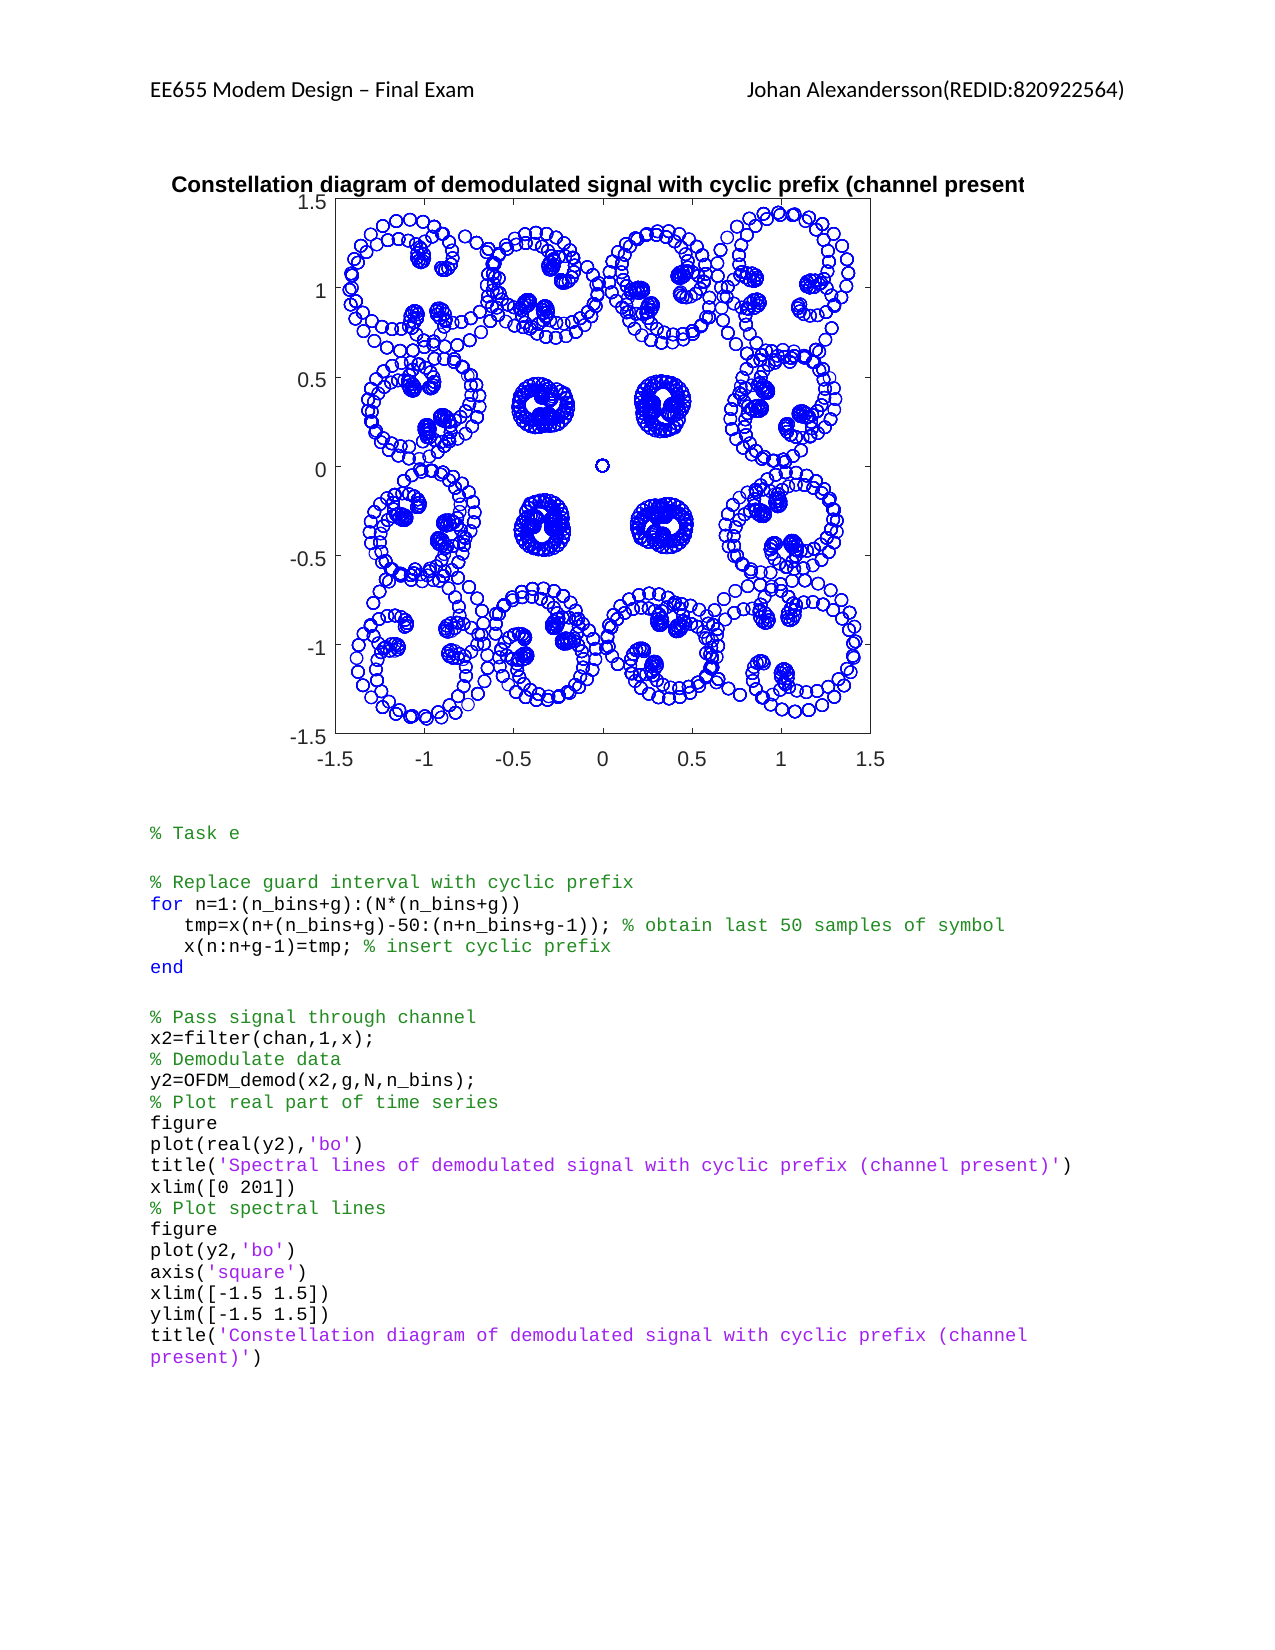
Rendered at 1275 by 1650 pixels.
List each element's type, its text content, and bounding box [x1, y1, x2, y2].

text title('Constellation diagram of demodulated signal with cyclic prefix (channel present)') [150, 1326, 1125, 1369]
text % Replace guard interval with cyclic prefix [150, 873, 1125, 894]
text % Demodulate data [150, 1050, 1125, 1071]
text axis('square') [150, 1262, 1125, 1284]
text end [150, 958, 1125, 979]
text % Task e [150, 824, 1125, 845]
text figure [150, 1114, 1125, 1135]
text x2=filter(chan,1,x); [150, 1029, 1125, 1050]
text figure [150, 1220, 1125, 1241]
text x(n:n+g-1)=tmp; % insert cyclic prefix [150, 937, 1125, 958]
text % Plot spectral lines [150, 1199, 1125, 1220]
text ylim([-1.5 1.5]) [150, 1305, 1125, 1326]
text xlim([0 201]) [150, 1177, 1125, 1199]
text y2=OFDM_demod(x2,g,N,n_bins); [150, 1071, 1125, 1092]
text tmp=x(n+(n_bins+g)-50:(n+n_bins+g-1)); % obtain last 50 samples of symbol [150, 916, 1125, 937]
text for n=1:(n_bins+g):(N*(n_bins+g)) [150, 894, 1125, 916]
text % Plot real part of time series [150, 1092, 1125, 1114]
text % Pass signal through channel [150, 1007, 1125, 1029]
text plot(real(y2),'bo') [150, 1135, 1125, 1156]
text plot(y2,'bo') [150, 1241, 1125, 1262]
text title('Spectral lines of demodulated signal with cyclic prefix (channel present)') [150, 1156, 1125, 1177]
text xlim([-1.5 1.5]) [150, 1284, 1125, 1305]
